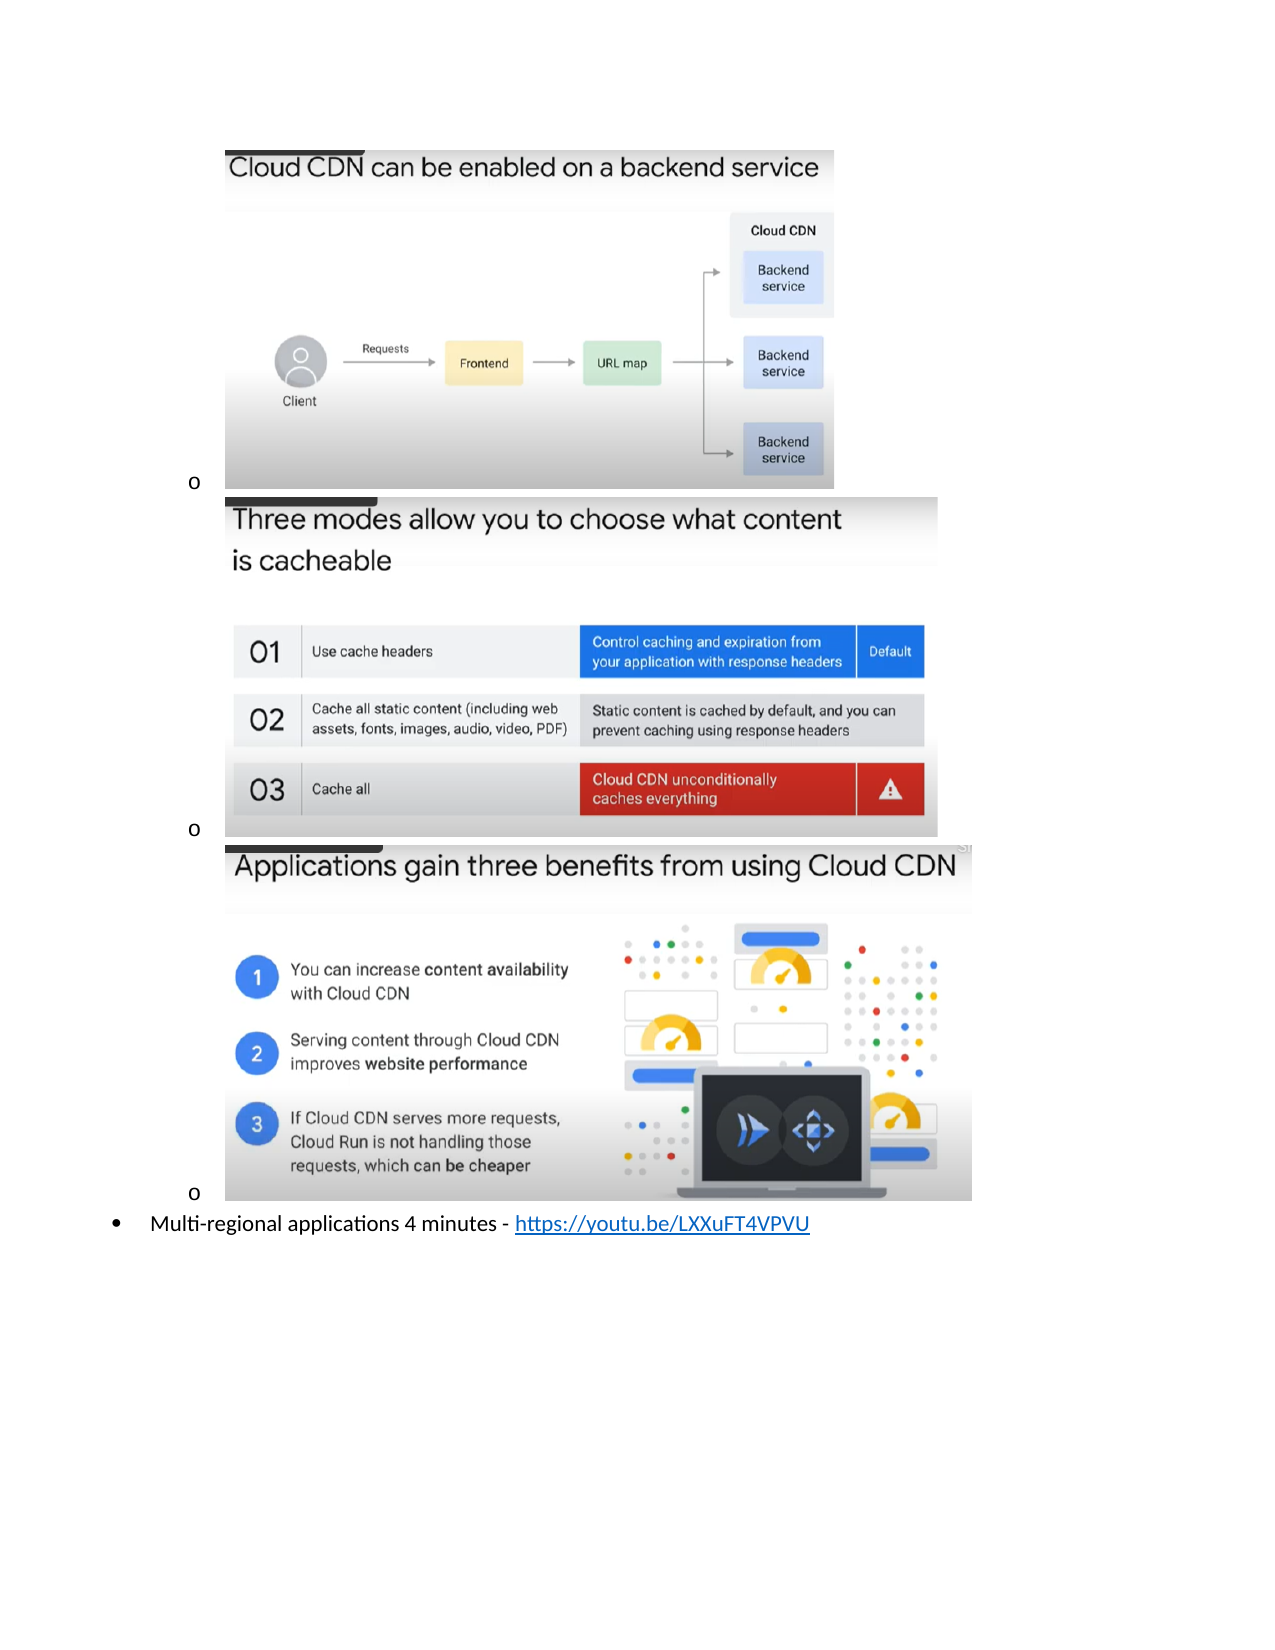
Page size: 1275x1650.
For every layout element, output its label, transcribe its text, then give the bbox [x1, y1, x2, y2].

picture [225, 845, 972, 1201]
picture [225, 150, 835, 489]
list Multi-regional applications 4 minutes - https://youtu.be/LXXuFT4VPVU [112, 1209, 1209, 1237]
picture [225, 497, 938, 837]
